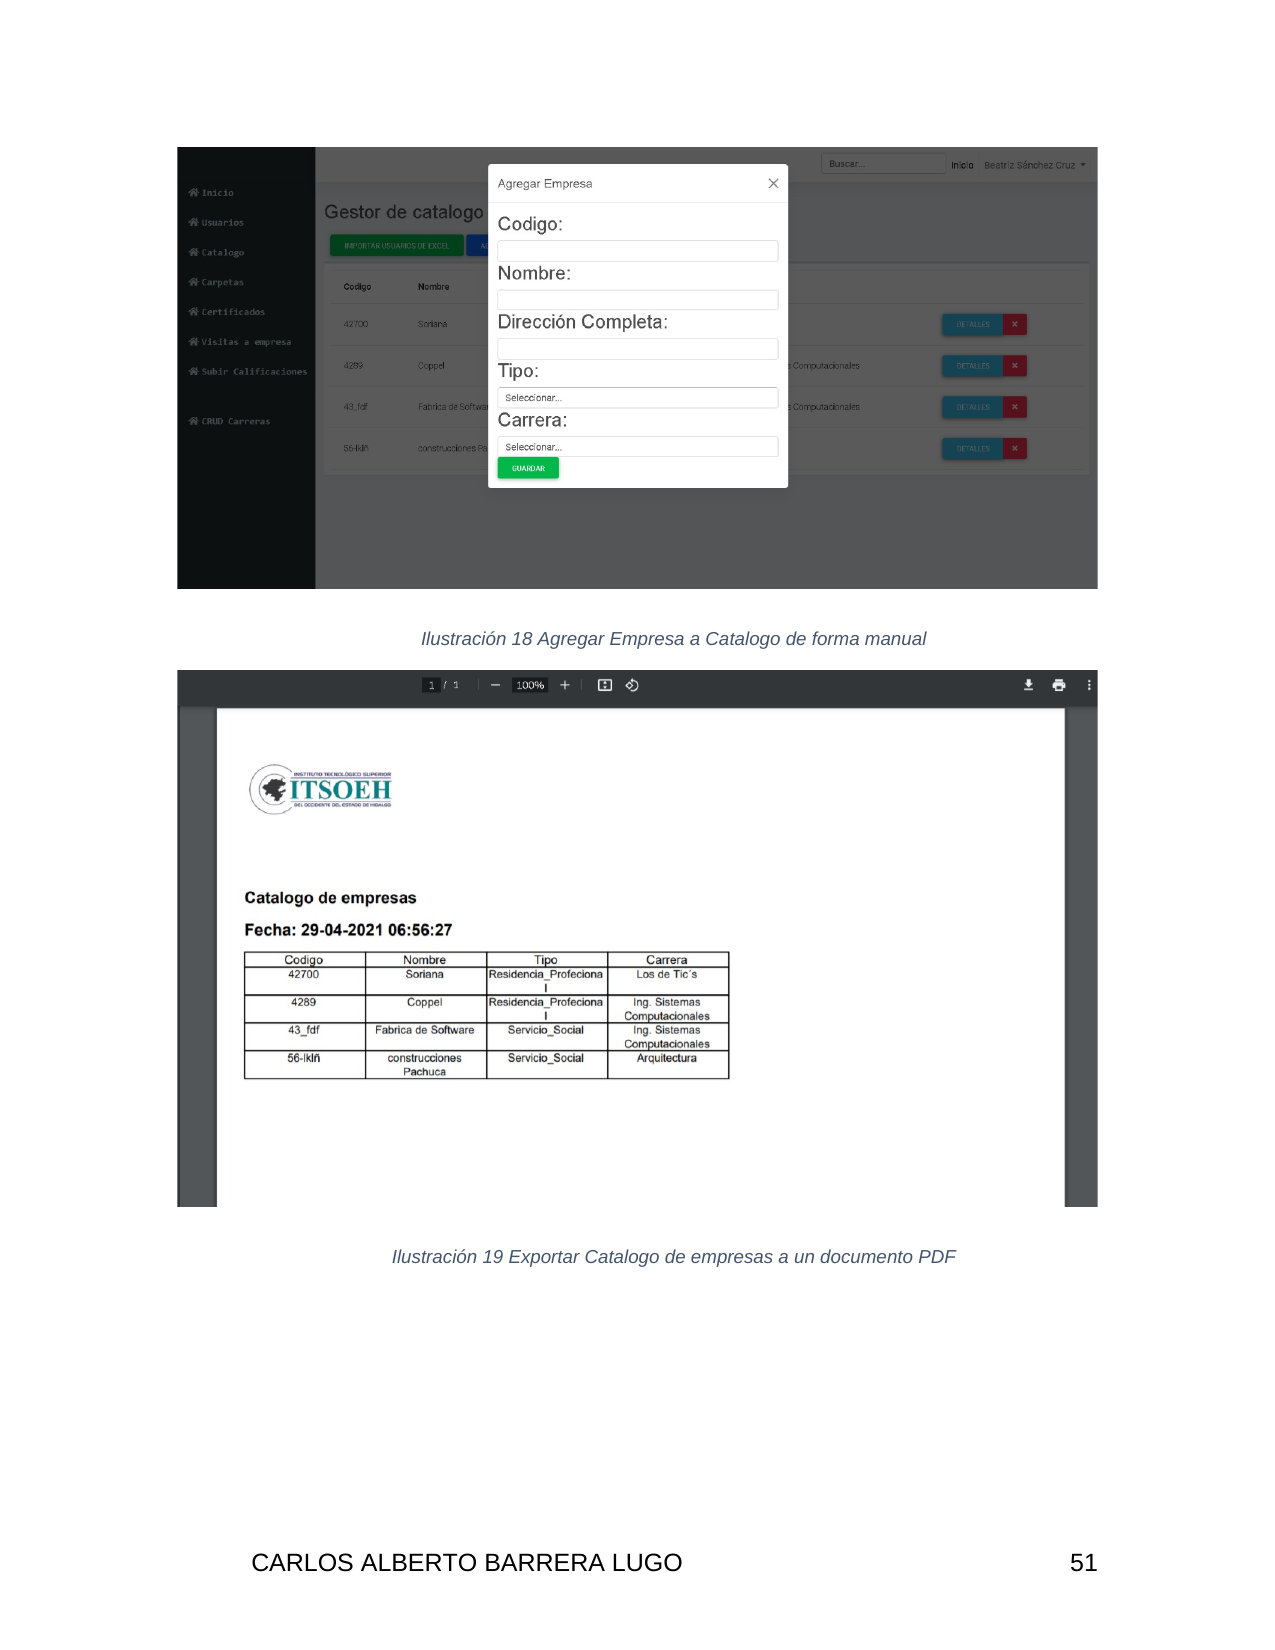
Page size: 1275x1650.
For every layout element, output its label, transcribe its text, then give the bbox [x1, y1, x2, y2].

picture [177, 670, 1098, 1207]
picture [177, 147, 1098, 589]
text Ilustración 19 Exportar Catalogo de empresas a un documento PDF [177, 1246, 1098, 1267]
text Ilustración 18 Agregar Empresa a Catalogo de forma manual [177, 627, 1098, 649]
